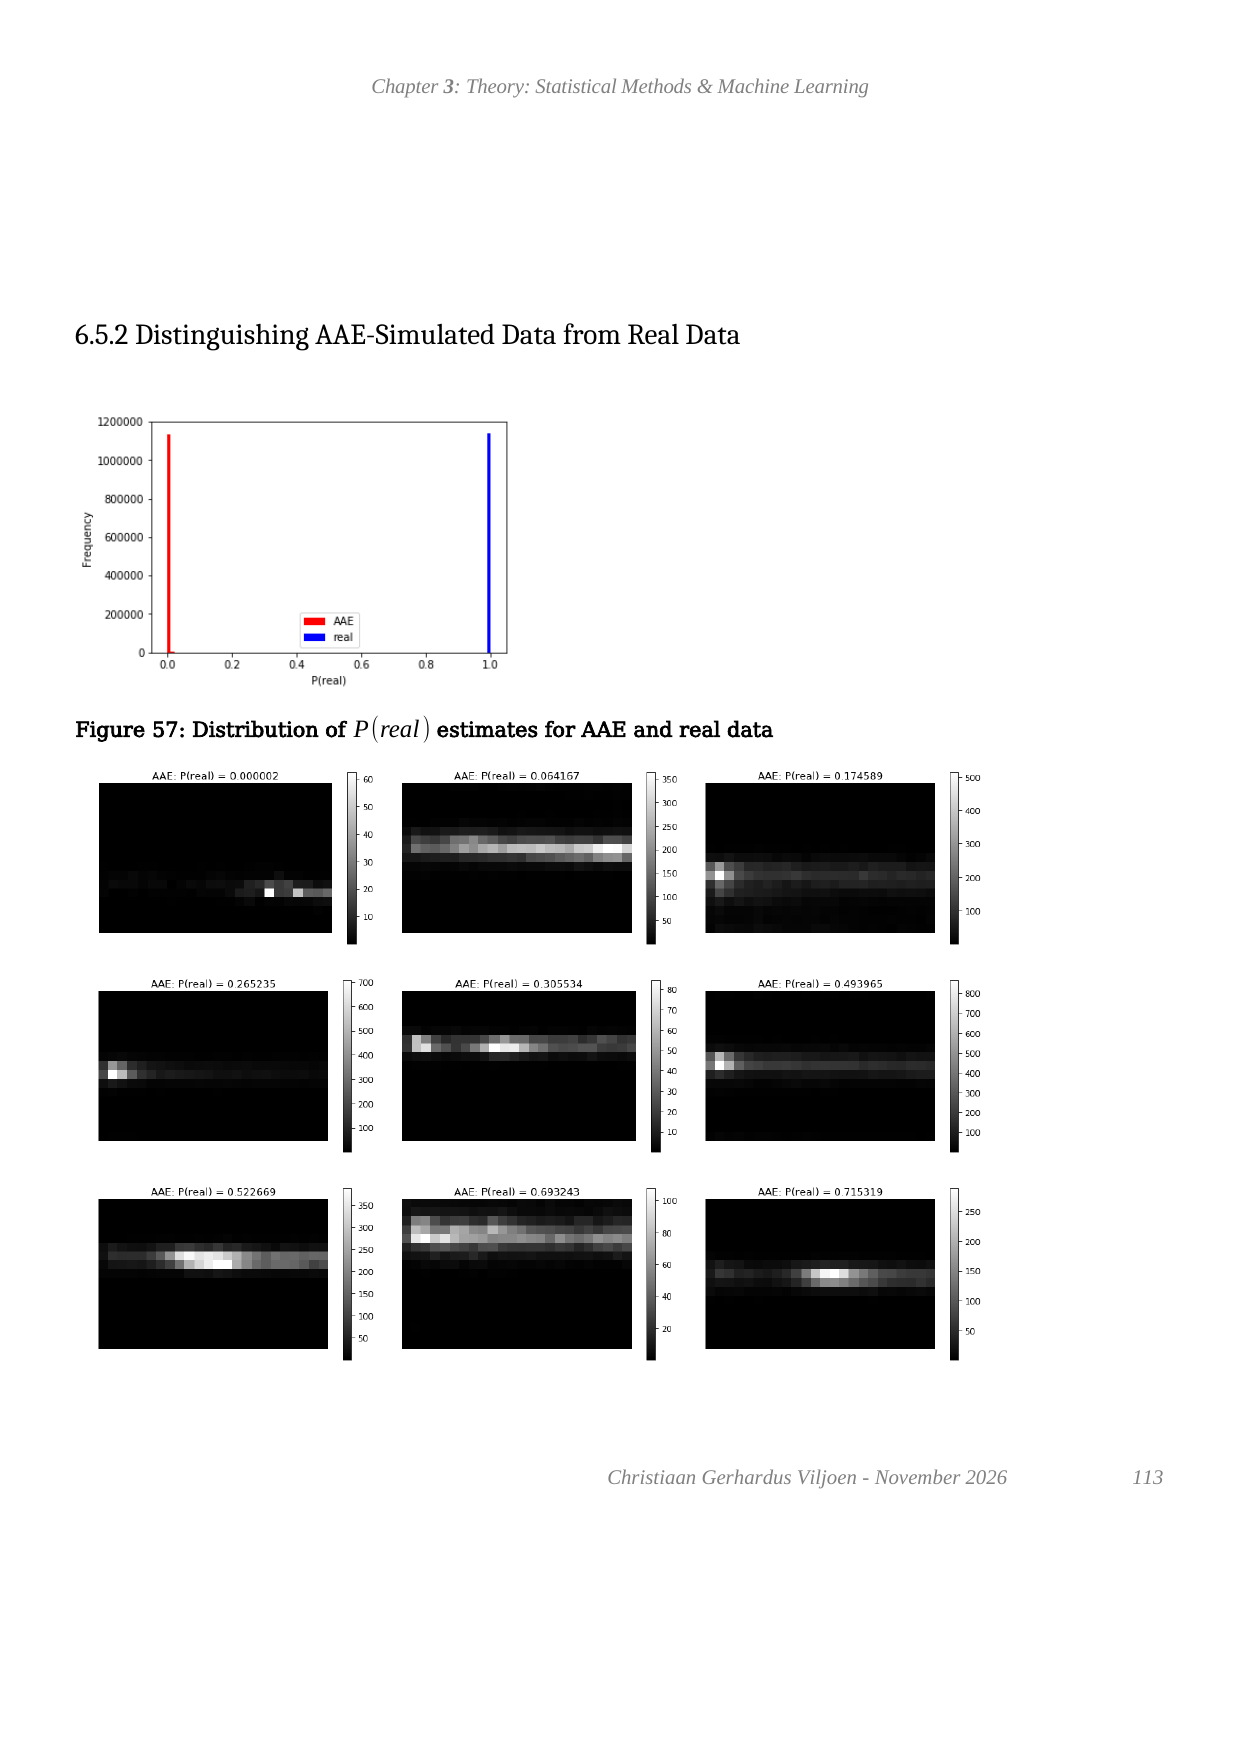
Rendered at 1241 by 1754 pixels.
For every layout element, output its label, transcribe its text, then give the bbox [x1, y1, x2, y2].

picture [75, 972, 986, 1160]
picture [75, 764, 986, 952]
picture [75, 410, 517, 693]
text Figure 57: Distribution of estimates for AAE and real data [75, 714, 1165, 744]
subtitle Distinguishing AAE-Simulated Data from Real Data [75, 318, 1165, 352]
picture [75, 1180, 986, 1368]
